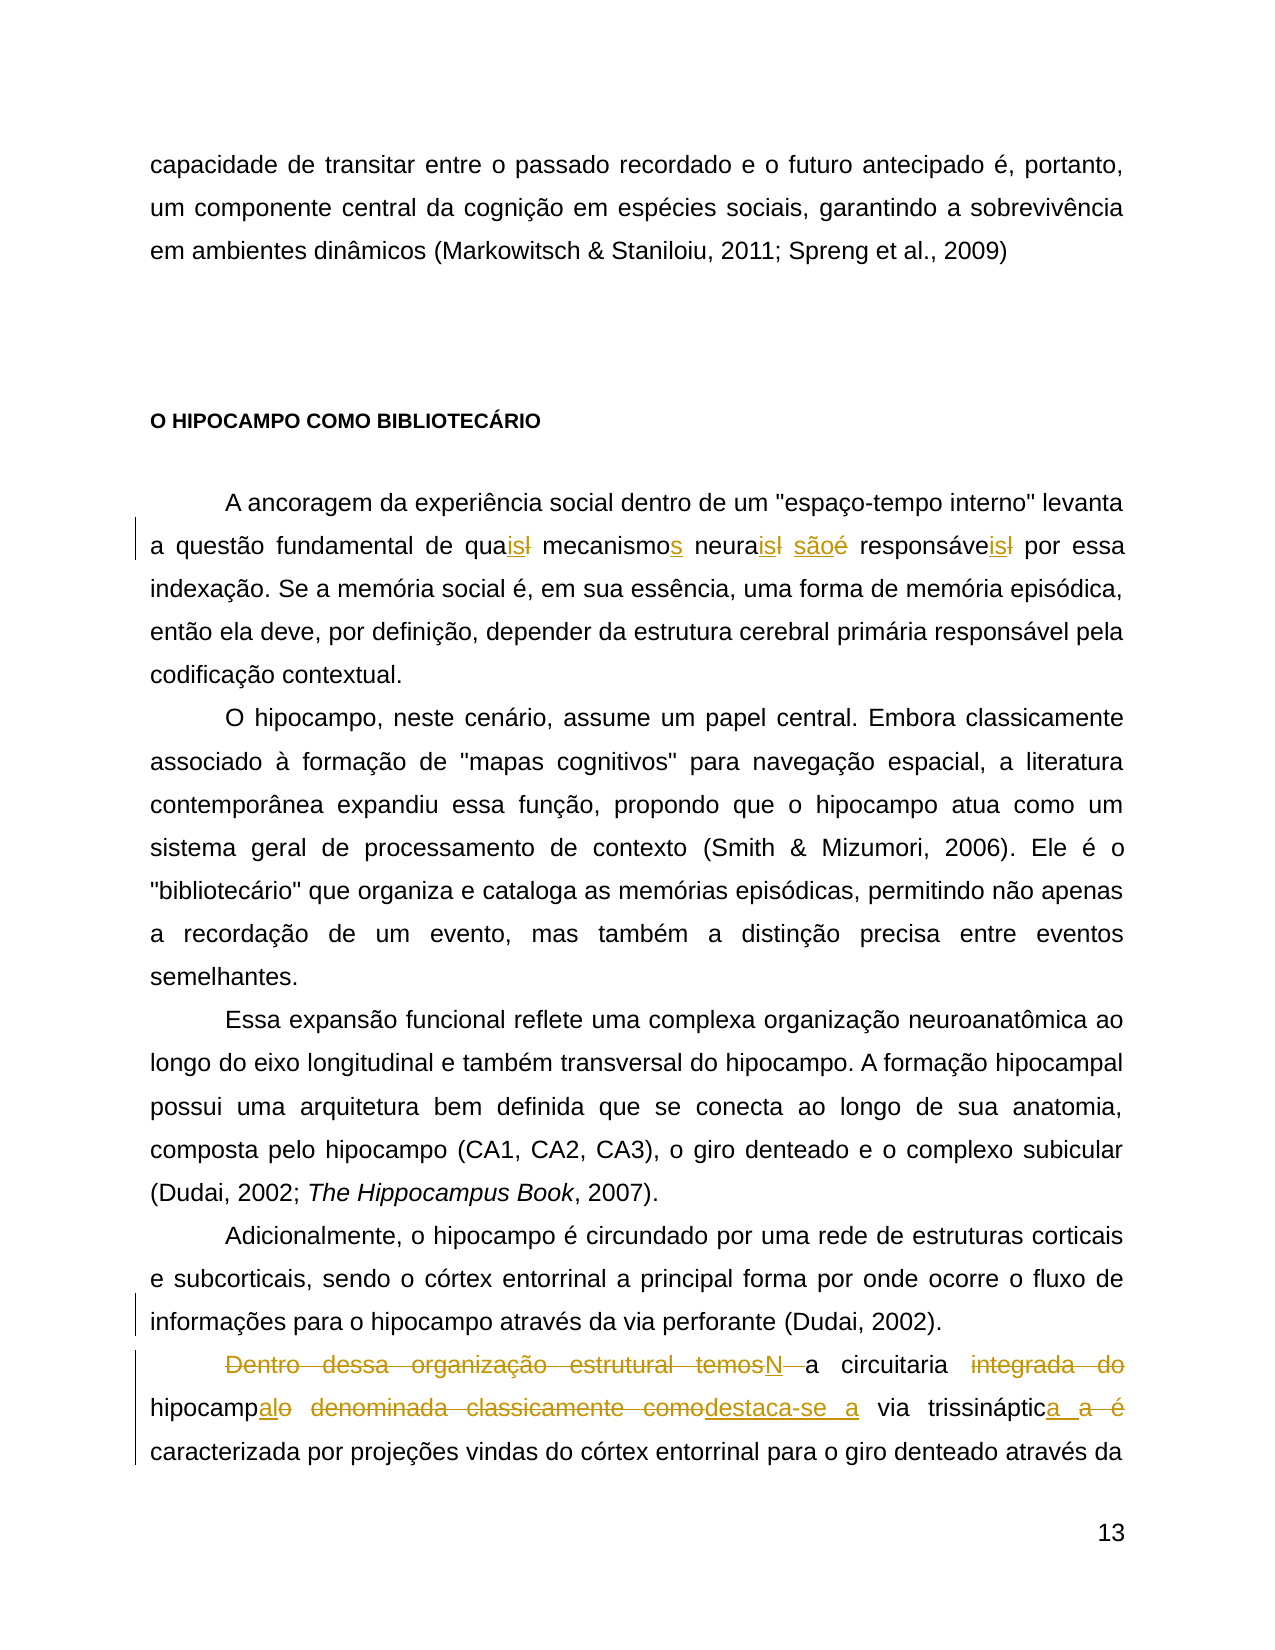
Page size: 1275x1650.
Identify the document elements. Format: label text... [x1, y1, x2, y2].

text O hipocampo, neste cenário, assume um papel central. Embora classicamente associado à formação de "mapas cognitivos" para navegação espacial, a literatura contemporânea expandiu essa função, propondo que o hipocampo atua como um sistema geral de processamento de contexto (Smith & Mizumori, 2006). Ele é o "bibliotecário" que organiza e cataloga as memórias episódicas, permitindo não apenas a recordação de um evento, mas também a distinção precisa entre eventos semelhantes. [150, 703, 1125, 991]
subtitle O HIPOCAMPO COMO BIBLIOTECÁRIO [150, 409, 1125, 433]
text A ancoragem da experiência social dentro de um "espaço-tempo interno" levanta a questão fundamental de qua mecanismo neura responsáve por essa indexação. Se a memória social é, em sua essência, uma forma de memória episódica, então ela deve, por definição, depender da estrutura cerebral primária responsável pela codificação contextual. [150, 488, 1125, 689]
text Adicionalmente, o hipocampo é circundado por uma rede de estruturas corticais e subcorticais, sendo o córtex entorrinal a principal forma por onde ocorre o fluxo de informações para o hipocampo através da via perforante (Dudai, 2002). [150, 1221, 1125, 1336]
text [150, 1350, 1125, 1465]
text Essa expansão funcional reflete uma complexa organização neuroanatômica ao longo do eixo longitudinal e também transversal do hipocampo. A formação hipocampal possui uma arquitetura bem definida que se conecta ao longo de sua anatomia, composta pelo hipocampo (CA1, CA2, CA3), o giro denteado e o complexo subicular (Dudai, 2002; The Hippocampus Book, 2007). [150, 1005, 1125, 1207]
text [150, 150, 1125, 265]
